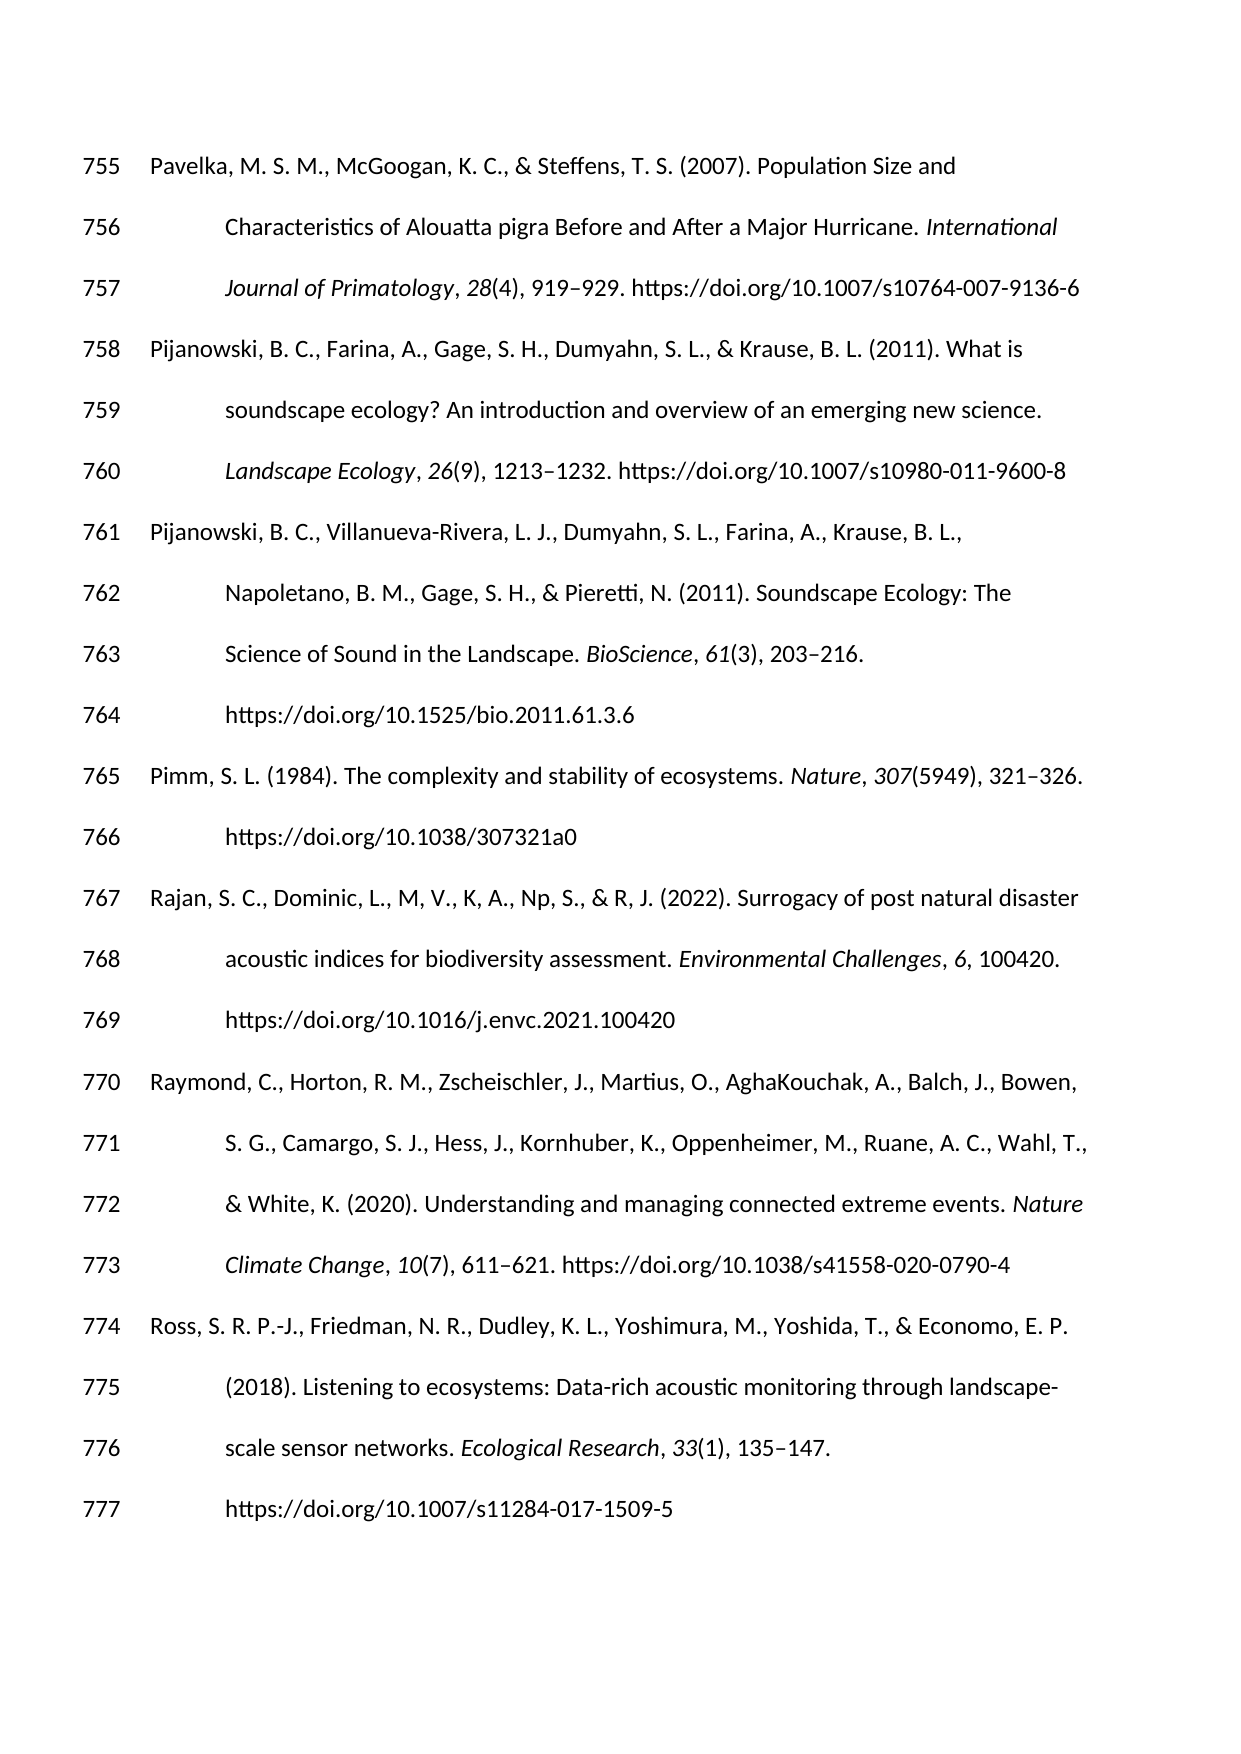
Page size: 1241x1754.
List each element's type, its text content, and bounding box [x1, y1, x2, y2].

text Ross, S. R. P.-J., Friedman, N. R., Dudley, K. L., Yoshimura, M., Yoshida, T., & Economo, E. P. (2018). Listening to ecosystems: Data-rich acoustic monitoring through landscape-scale sensor networks. Ecological Research, 33(1), 135–147. https://doi.org/10.1007/s11284-017-1509-5 [150, 1310, 1090, 1523]
text Pijanowski, B. C., Villanueva-Rivera, L. J., Dumyahn, S. L., Farina, A., Krause, B. L., Napoletano, B. M., Gage, S. H., & Pieretti, N. (2011). Soundscape Ecology: The Science of Sound in the Landscape. BioScience, 61(3), 203–216. https://doi.org/10.1525/bio.2011.61.3.6 [150, 516, 1090, 730]
text Pavelka, M. S. M., McGoogan, K. C., & Steffens, T. S. (2007). Population Size and Characteristics of Alouatta pigra Before and After a Major Hurricane. International Journal of Primatology, 28(4), 919–929. https://doi.org/10.1007/s10764-007-9136-6 [150, 150, 1090, 303]
text Pimm, S. L. (1984). The complexity and stability of ecosystems. Nature, 307(5949), 321–326. https://doi.org/10.1038/307321a0 [150, 760, 1090, 852]
text Raymond, C., Horton, R. M., Zscheischler, J., Martius, O., AghaKouchak, A., Balch, J., Bowen, S. G., Camargo, S. J., Hess, J., Kornhuber, K., Oppenheimer, M., Ruane, A. C., Wahl, T., & White, K. (2020). Understanding and managing connected extreme events. Nature Climate Change, 10(7), 611–621. https://doi.org/10.1038/s41558-020-0790-4 [150, 1066, 1090, 1279]
text Pijanowski, B. C., Farina, A., Gage, S. H., Dumyahn, S. L., & Krause, B. L. (2011). What is soundscape ecology? An introduction and overview of an emerging new science. Landscape Ecology, 26(9), 1213–1232. https://doi.org/10.1007/s10980-011-9600-8 [150, 333, 1090, 486]
text Rajan, S. C., Dominic, L., M, V., K, A., Np, S., & R, J. (2022). Surrogacy of post natural disaster acoustic indices for biodiversity assessment. Environmental Challenges, 6, 100420. https://doi.org/10.1016/j.envc.2021.100420 [150, 882, 1090, 1035]
